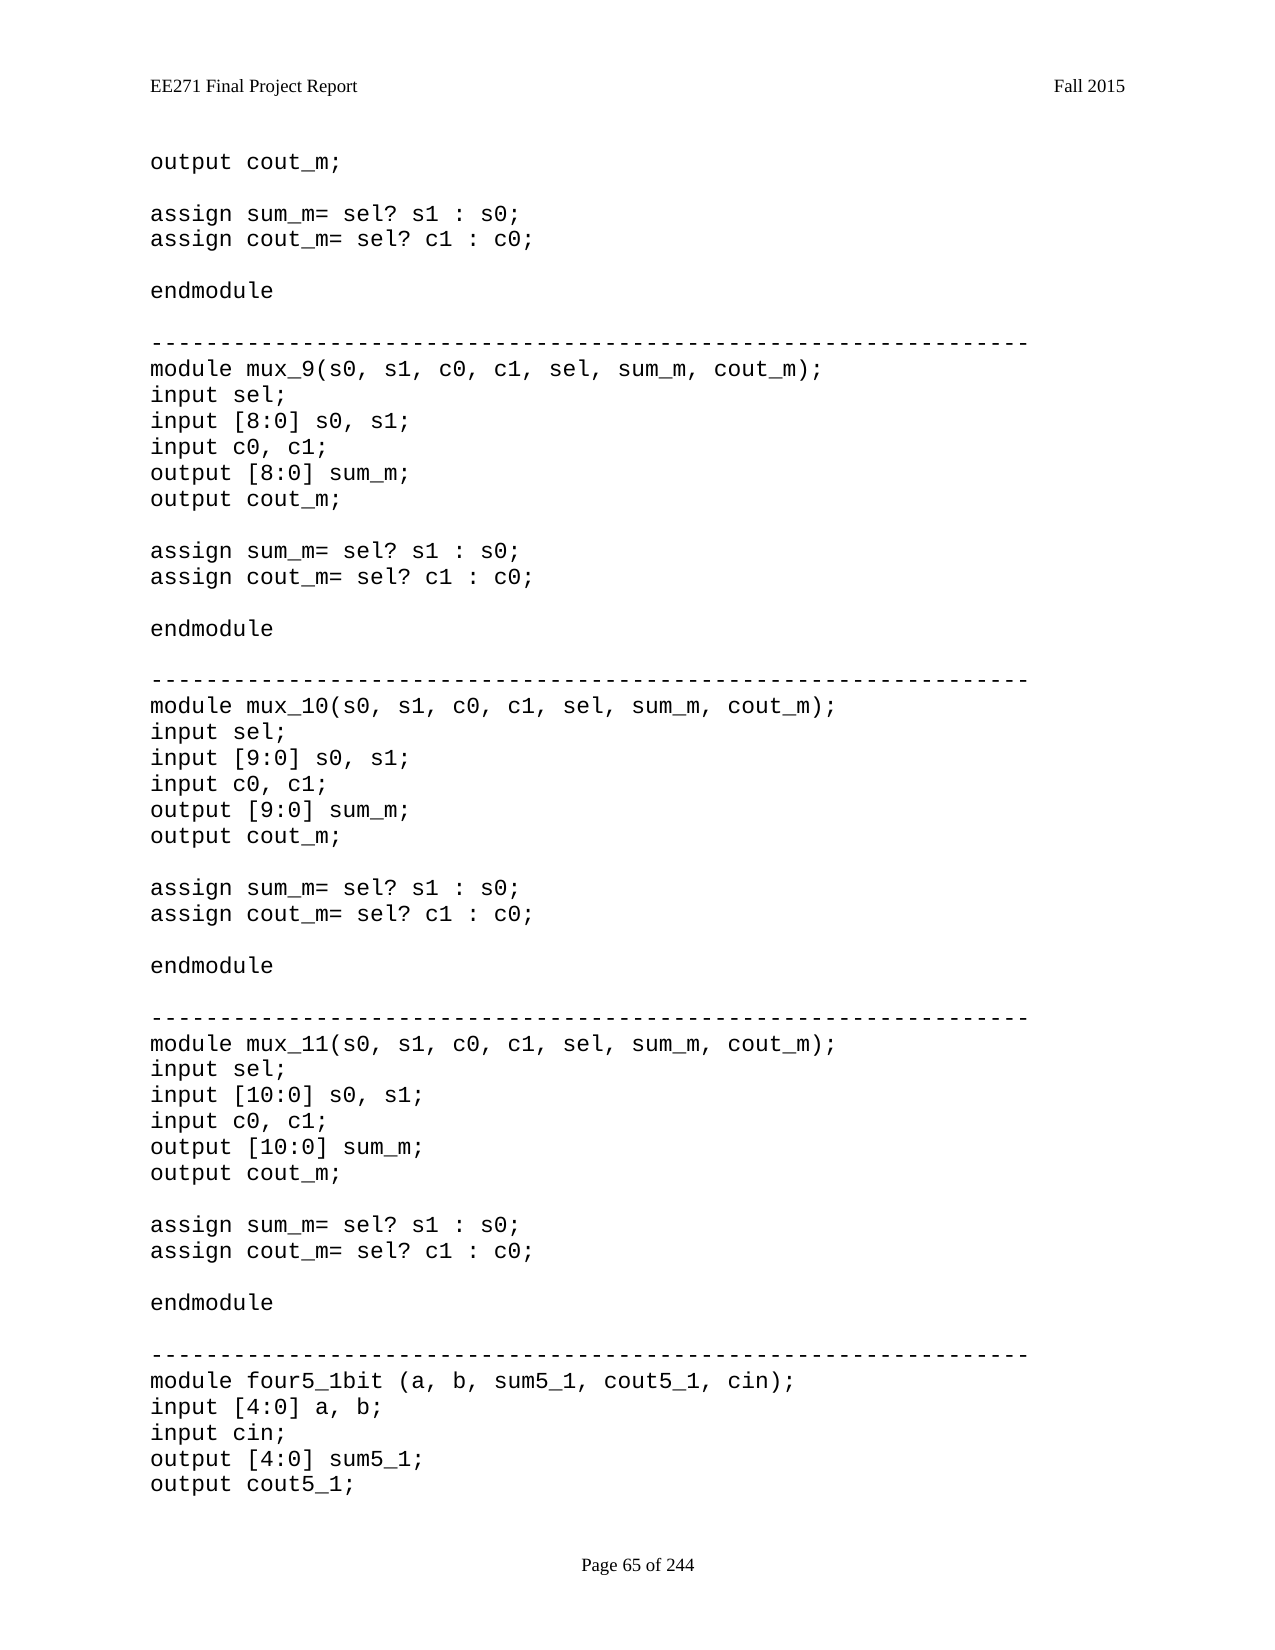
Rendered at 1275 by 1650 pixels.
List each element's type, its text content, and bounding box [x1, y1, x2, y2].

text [150, 332, 1125, 357]
text assign sum_m= sel? s1 : s0; [150, 876, 1125, 902]
text assign sum_m= sel? s1 : s0; [150, 539, 1125, 565]
text output cout5_1; [150, 1473, 1125, 1499]
text output cout_m; [150, 1162, 1125, 1187]
text input c0, c1; [150, 772, 1125, 798]
text endmodule [150, 617, 1125, 643]
text output [8:0] sum_m; [150, 461, 1125, 487]
text input sel; [150, 721, 1125, 747]
text input c0, c1; [150, 1110, 1125, 1136]
text assign sum_m= sel? s1 : s0; [150, 1213, 1125, 1239]
text input cin; [150, 1421, 1125, 1447]
text ---------------------------------------------------------------- [150, 1006, 1125, 1032]
text assign cout_m= sel? c1 : c0; [150, 228, 1125, 254]
text module mux_9(s0, s1, c0, c1, sel, sum_m, cout_m); [150, 357, 1125, 383]
text input c0, c1; [150, 435, 1125, 461]
text endmodule [150, 280, 1125, 306]
text input [8:0] s0, s1; [150, 409, 1125, 435]
text assign sum_m= sel? s1 : s0; [150, 202, 1125, 228]
text assign cout_m= sel? c1 : c0; [150, 565, 1125, 591]
text endmodule [150, 954, 1125, 980]
text output cout_m; [150, 487, 1125, 513]
text module mux_10(s0, s1, c0, c1, sel, sum_m, cout_m); [150, 695, 1125, 721]
text output cout_m; [150, 824, 1125, 850]
text ---------------------------------------------------------------- [150, 669, 1125, 695]
text input sel; [150, 383, 1125, 409]
text assign cout_m= sel? c1 : c0; [150, 902, 1125, 928]
text input [4:0] a, b; [150, 1395, 1125, 1421]
text output cout_m; [150, 150, 1125, 176]
text input sel; [150, 1058, 1125, 1084]
text input [9:0] s0, s1; [150, 747, 1125, 772]
text output [10:0] sum_m; [150, 1136, 1125, 1162]
text output [9:0] sum_m; [150, 798, 1125, 824]
text input [10:0] s0, s1; [150, 1084, 1125, 1110]
text endmodule [150, 1291, 1125, 1317]
text output [4:0] sum5_1; [150, 1447, 1125, 1473]
text ---------------------------------------------------------------- [150, 1343, 1125, 1369]
text assign cout_m= sel? c1 : c0; [150, 1239, 1125, 1265]
text module mux_11(s0, s1, c0, c1, sel, sum_m, cout_m); [150, 1032, 1125, 1058]
text module four5_1bit (a, b, sum5_1, cout5_1, cin); [150, 1369, 1125, 1395]
